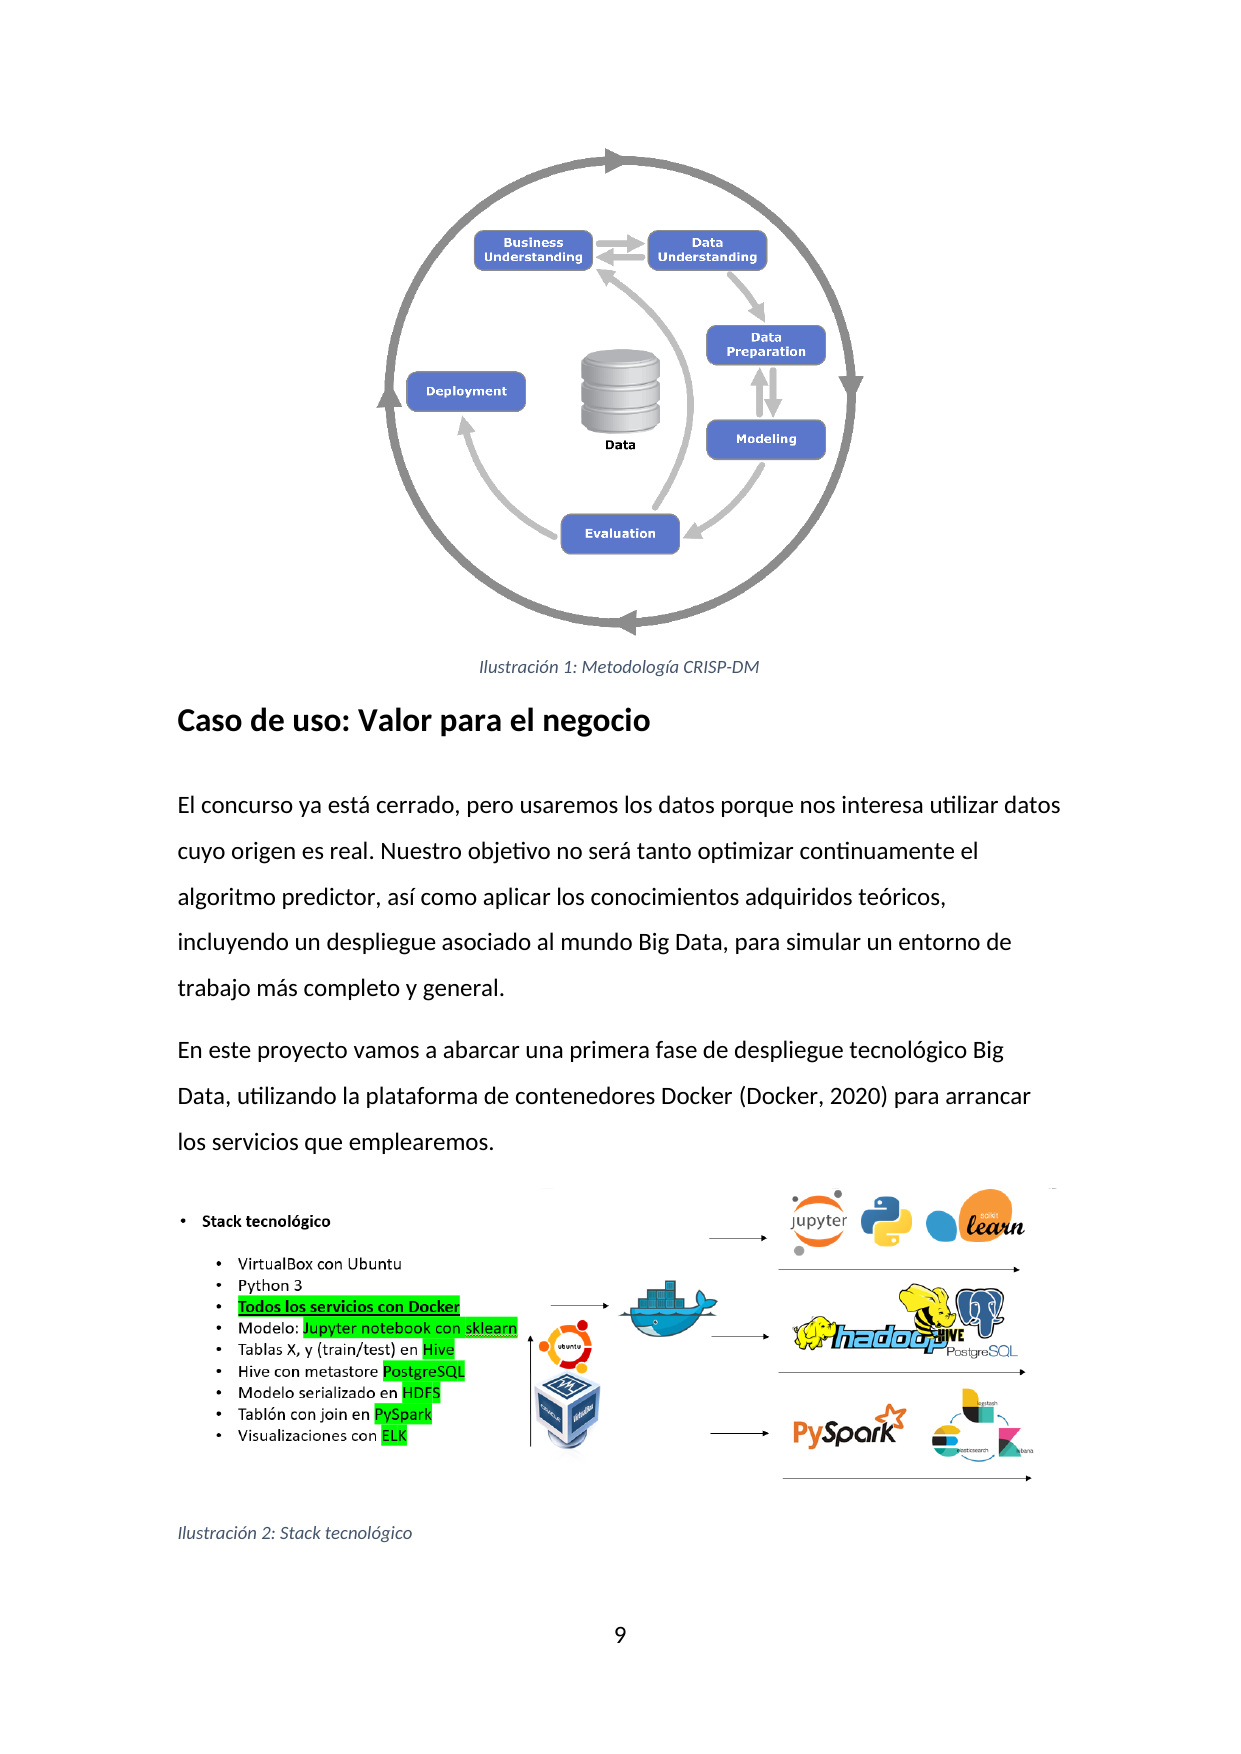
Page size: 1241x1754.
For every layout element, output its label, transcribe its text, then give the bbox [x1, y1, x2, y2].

text En este proyecto vamos a abarcar una primera fase de despliegue tecnológico Big Data, utilizando la plataforma de contenedores Docker para arrancar los servicios que emplearemos. [177, 1034, 1063, 1156]
picture [376, 147, 864, 636]
text El concurso ya está cerrado, pero usaremos los datos porque nos interesa utilizar datos cuyo origen es real. Nuestro objetivo no será tanto optimizar continuamente el algoritmo predictor, así como aplicar los conocimientos adquiridos teóricos, incluyendo un despliegue asociado al mundo Big Data, para simular un entorno de trabajo más completo y general. [177, 789, 1063, 1003]
picture [177, 1188, 1063, 1490]
subtitle Caso de uso: Valor para el negocio [177, 699, 1063, 739]
